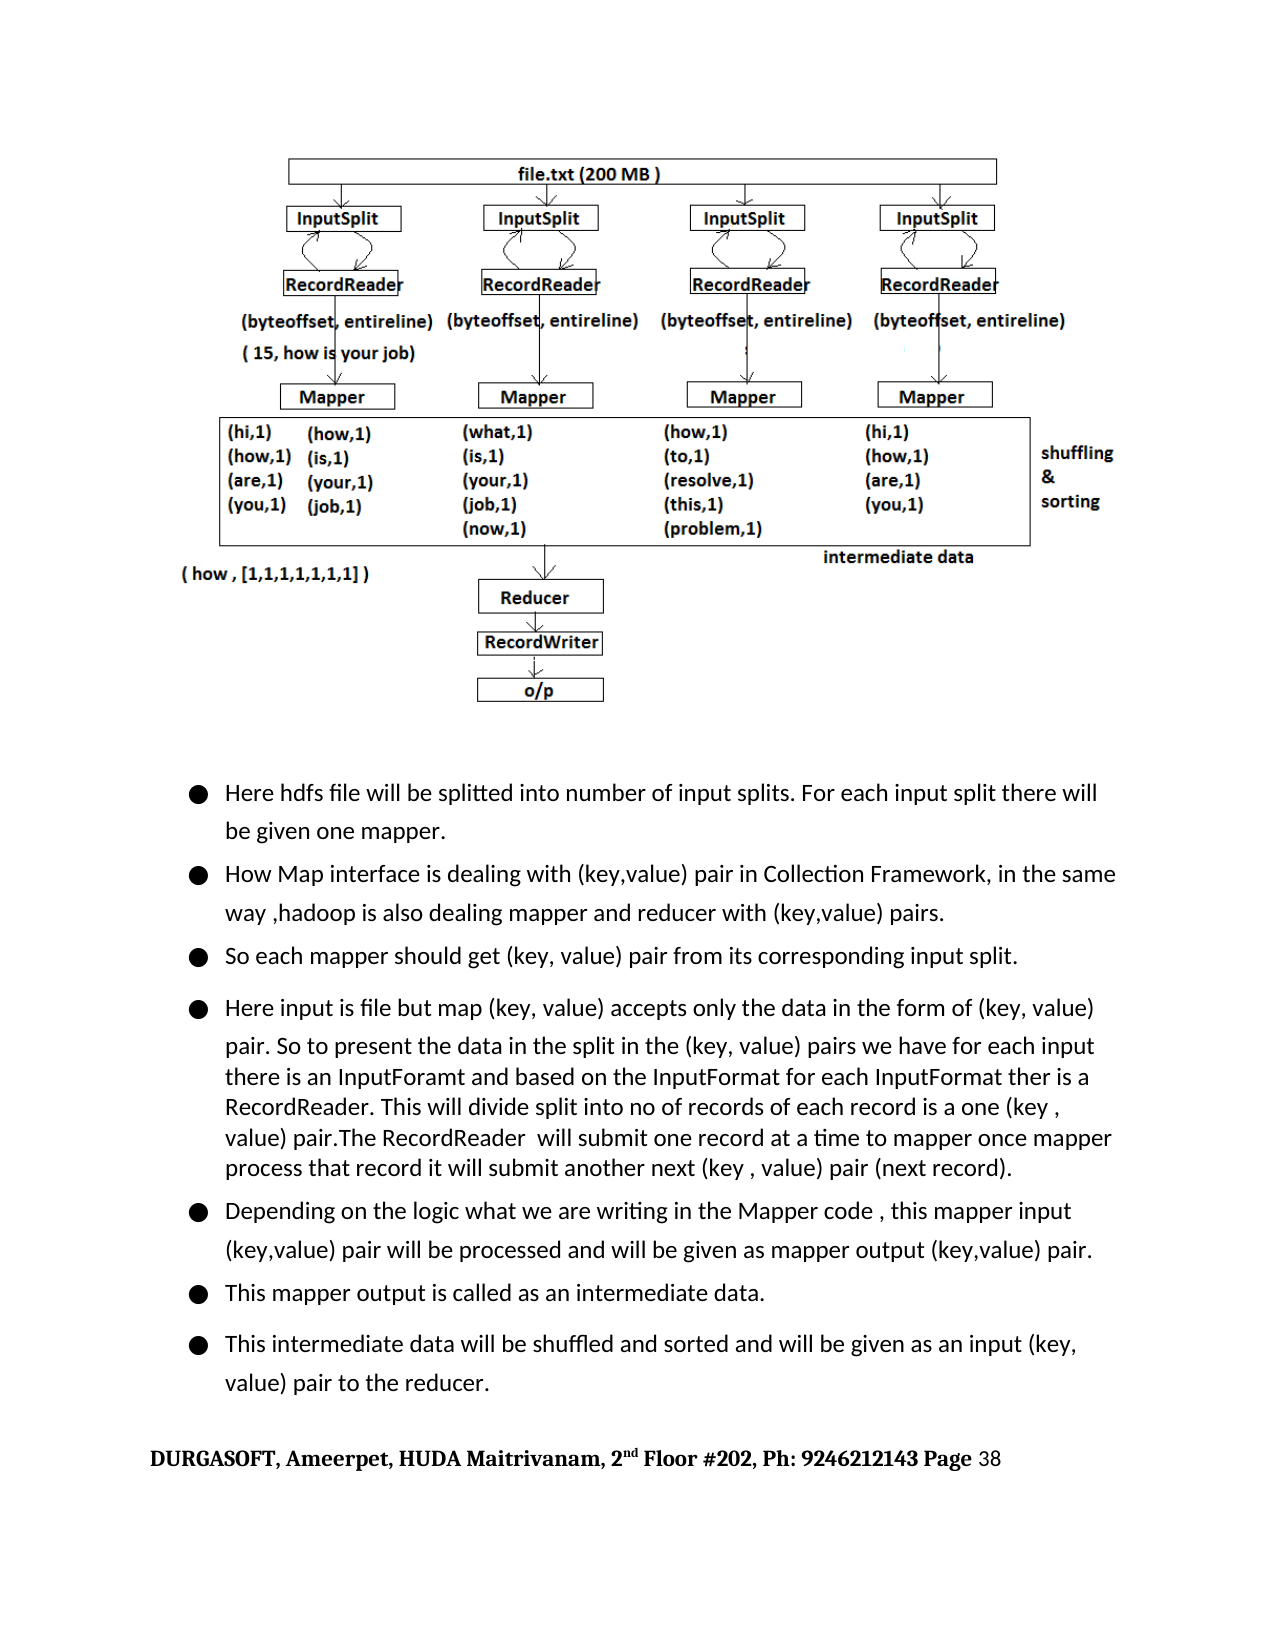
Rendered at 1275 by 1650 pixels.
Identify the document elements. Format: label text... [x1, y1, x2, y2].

list Here input is file but map (key, value) accepts only the data in the form of (key, value) pair. So to present the data in the split in the (key, value) pairs we have for each input there is an InputForamt and based on the InputFormat for each InputFormat ther is a RecordReader. This will divide split into no of records of each record is a one (key , value) pair.The RecordReader will submit one record at a time to mapper once mapper process that record it will submit another next (key , value) pair (next record). [187, 979, 1125, 1183]
list Here hdfs file will be splitted into number of input splits. For each input split there will be given one mapper. [187, 764, 1125, 846]
list This mapper output is called as an intermediate data. [187, 1264, 1125, 1316]
picture [150, 150, 1124, 704]
list So each mapper should get (key, value) pair from its corresponding input split. [187, 928, 1125, 979]
list This intermediate data will be shuffled and sorted and will be given as an input (key, value) pair to the reducer. [187, 1316, 1125, 1398]
list How Map interface is dealing with (key,value) pair in Collection Framework, in the same way ,hadoop is also dealing mapper and reducer with (key,value) pairs. [187, 846, 1125, 928]
list Depending on the logic what we are writing in the Mapper code , this mapper input (key,value) pair will be processed and will be given as mapper output (key,value) pair. [187, 1183, 1125, 1264]
